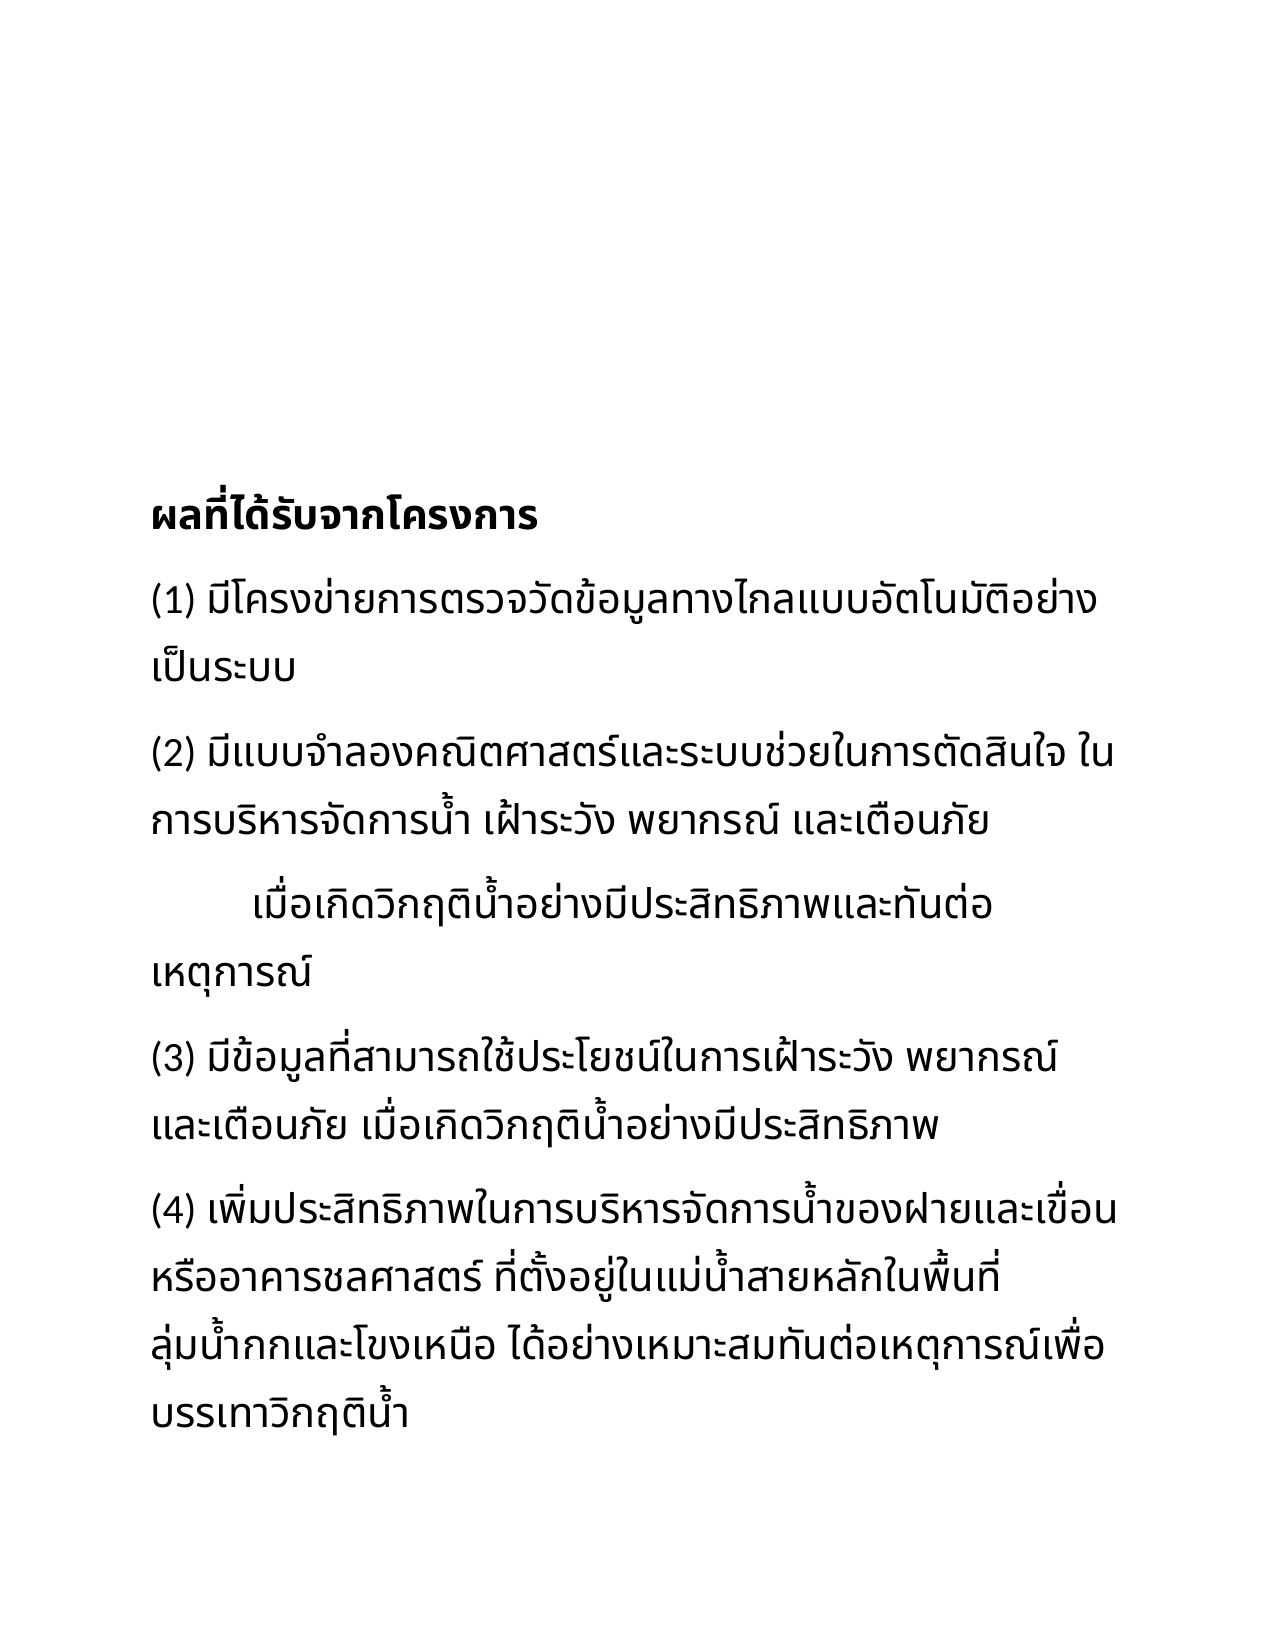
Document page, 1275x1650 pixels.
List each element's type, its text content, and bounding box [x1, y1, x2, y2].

text (1) มีโครงข่ายการตรวจวัดข้อมูลทางไกลแบบอัตโนมัติอย่างเป็นระบบ [150, 569, 1125, 700]
text เมื่อเกิดวิกฤติน้ำอย่างมีประสิทธิภาพและทันต่อเหตุการณ์ [150, 874, 1125, 1005]
text ผลที่ได้รับจากโครงการ [150, 485, 1125, 548]
text (3) มีข้อมูลที่สามารถใช้ประโยชน์ในการเฝ้าระวัง พยากรณ์ และเตือนภัย เมื่อเกิดวิกฤติน้ำอย่างมีประสิทธิภาพ [150, 1027, 1125, 1158]
text (2) มีแบบจำลองคณิตศาสตร์และระบบช่วยในการตัดสินใจ ในการบริหารจัดการน้ำ เฝ้าระวัง พยากรณ์ และเตือนภัย [150, 722, 1125, 853]
text (4) เพิ่มประสิทธิภาพในการบริหารจัดการน้ำของฝายและเขื่อน หรืออาคารชลศาสตร์ ที่ตั้งอยู่ในแม่น้ำสายหลักในพื้นที่ ลุ่มน้ำกกและโขงเหนือ ได้อย่างเหมาะสมทันต่อเหตุการณ์เพื่อบรรเทาวิกฤติน้ำ [150, 1179, 1125, 1446]
